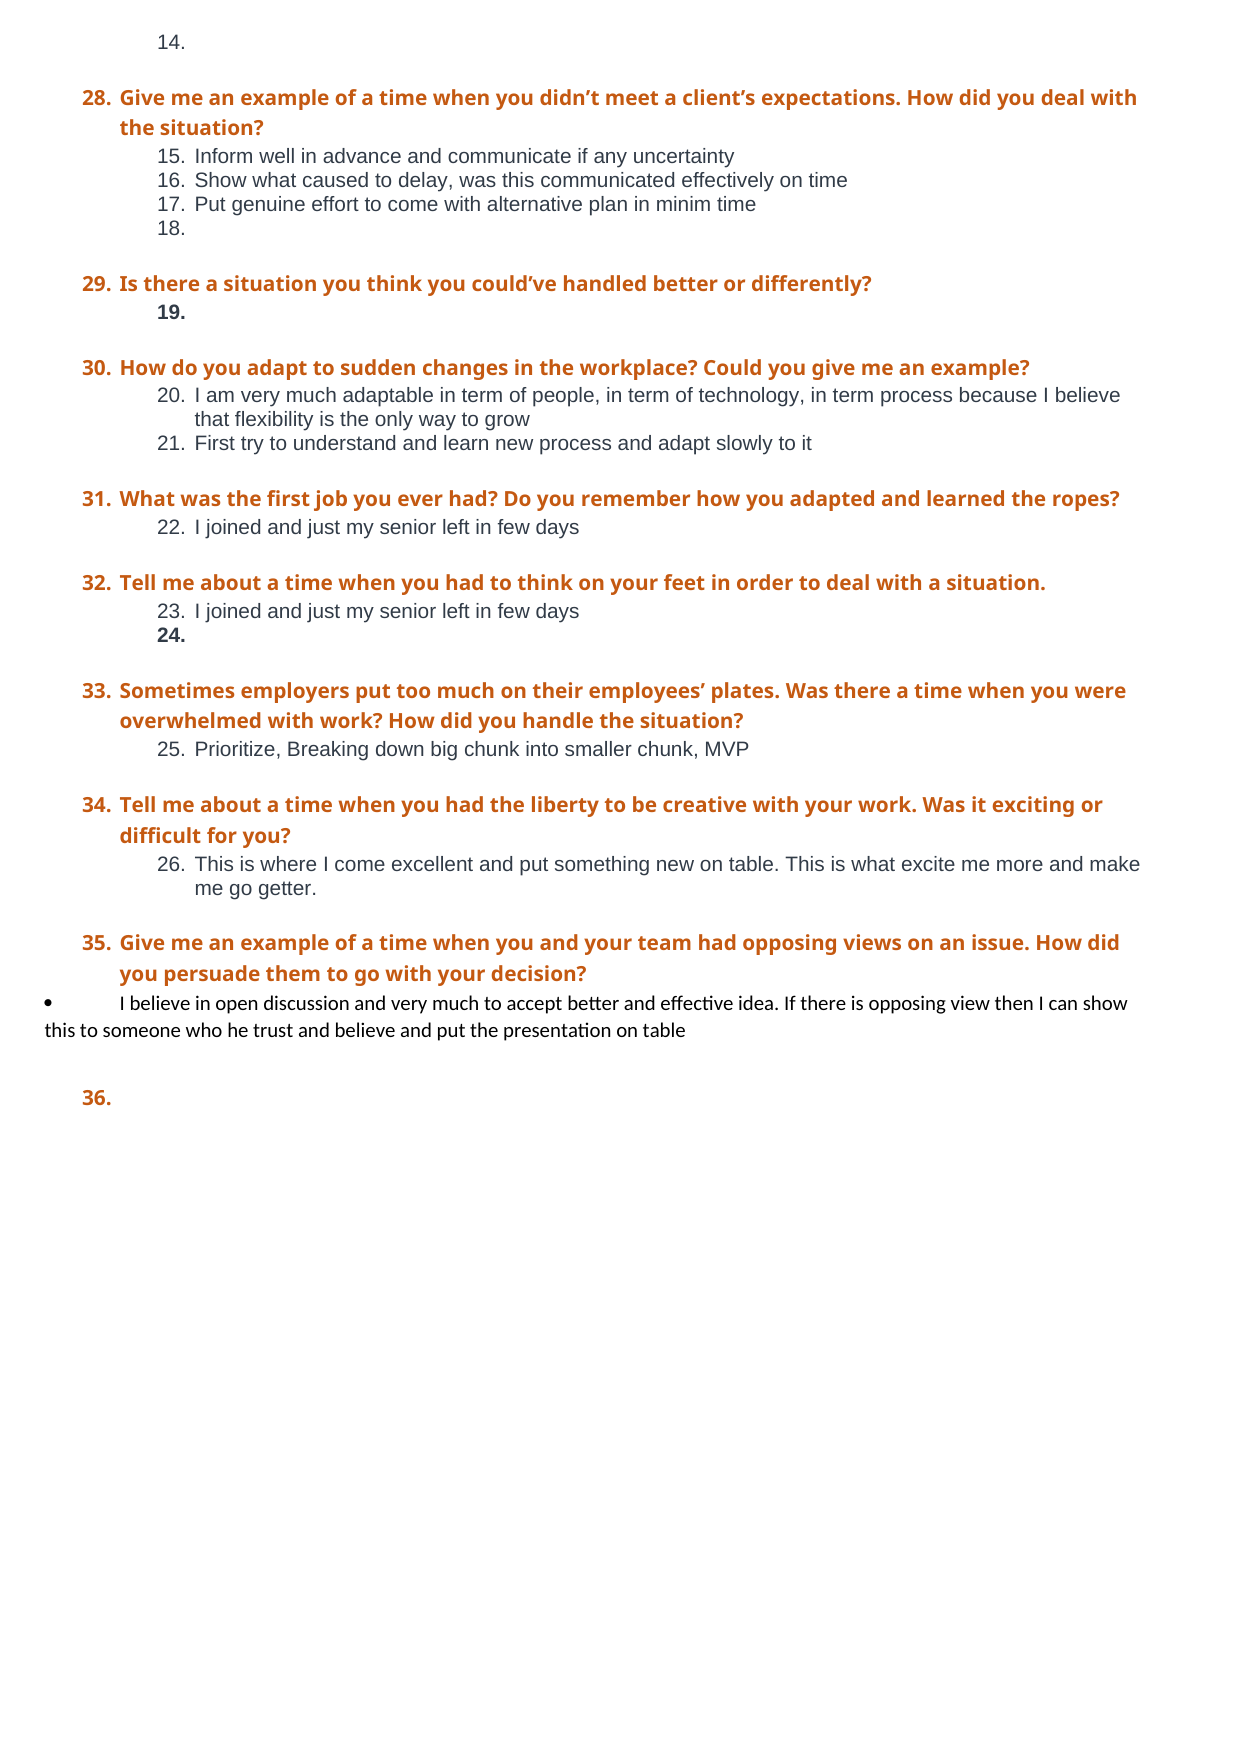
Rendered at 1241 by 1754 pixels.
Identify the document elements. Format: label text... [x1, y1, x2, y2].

list Prioritize, Breaking down big chunk into smaller chunk, MVP [157, 737, 1152, 761]
subtitle Give me an example of a time when you didn’t meet a client’s expectations. How did you deal with the situation? [82, 83, 1152, 142]
subtitle What was the first job you ever had? Do you remember how you adapted and learned the ropes? [82, 484, 1152, 513]
subtitle Give me an example of a time when you and your team had opposing views on an issue. How did you persuade them to go with your decision? [82, 928, 1152, 988]
subtitle Tell me about a time when you had the liberty to be creative with your work. Was it exciting or difficult for you? [82, 790, 1152, 849]
subtitle Tell me about a time when you had to think on your feet in order to deal with a situation. [82, 568, 1152, 597]
list I am very much adaptable in term of people, in term of technology, in term process because I believe that flexibility is the only way to grow [157, 383, 1152, 431]
subtitle How do you adapt to sudden changes in the workplace? Could you give me an example? [82, 353, 1152, 381]
subtitle Is there a situation you think you could’ve handled better or differently? [82, 269, 1152, 297]
list Put genuine effort to come with alternative plan in minim time [157, 192, 1152, 216]
list I joined and just my senior left in few days [157, 515, 1152, 539]
subtitle Sometimes employers put too much on their employees’ plates. Was there a time when you were overwhelmed with work? How did you handle the situation? [82, 676, 1152, 735]
list This is where I come excellent and put something new on table. This is what excite me more and make me go getter. [157, 851, 1152, 899]
list First try to understand and learn new process and adapt slowly to it [157, 431, 1152, 455]
list Inform well in advance and communicate if any uncertainty [157, 144, 1152, 168]
list Show what caused to delay, was this communicated effectively on time [157, 168, 1152, 192]
list I believe in open discussion and very much to accept better and effective idea. If there is opposing view then I can show this to someone who he trust and believe and put the presentation on table [44, 990, 1152, 1043]
list I joined and just my senior left in few days [157, 599, 1152, 623]
